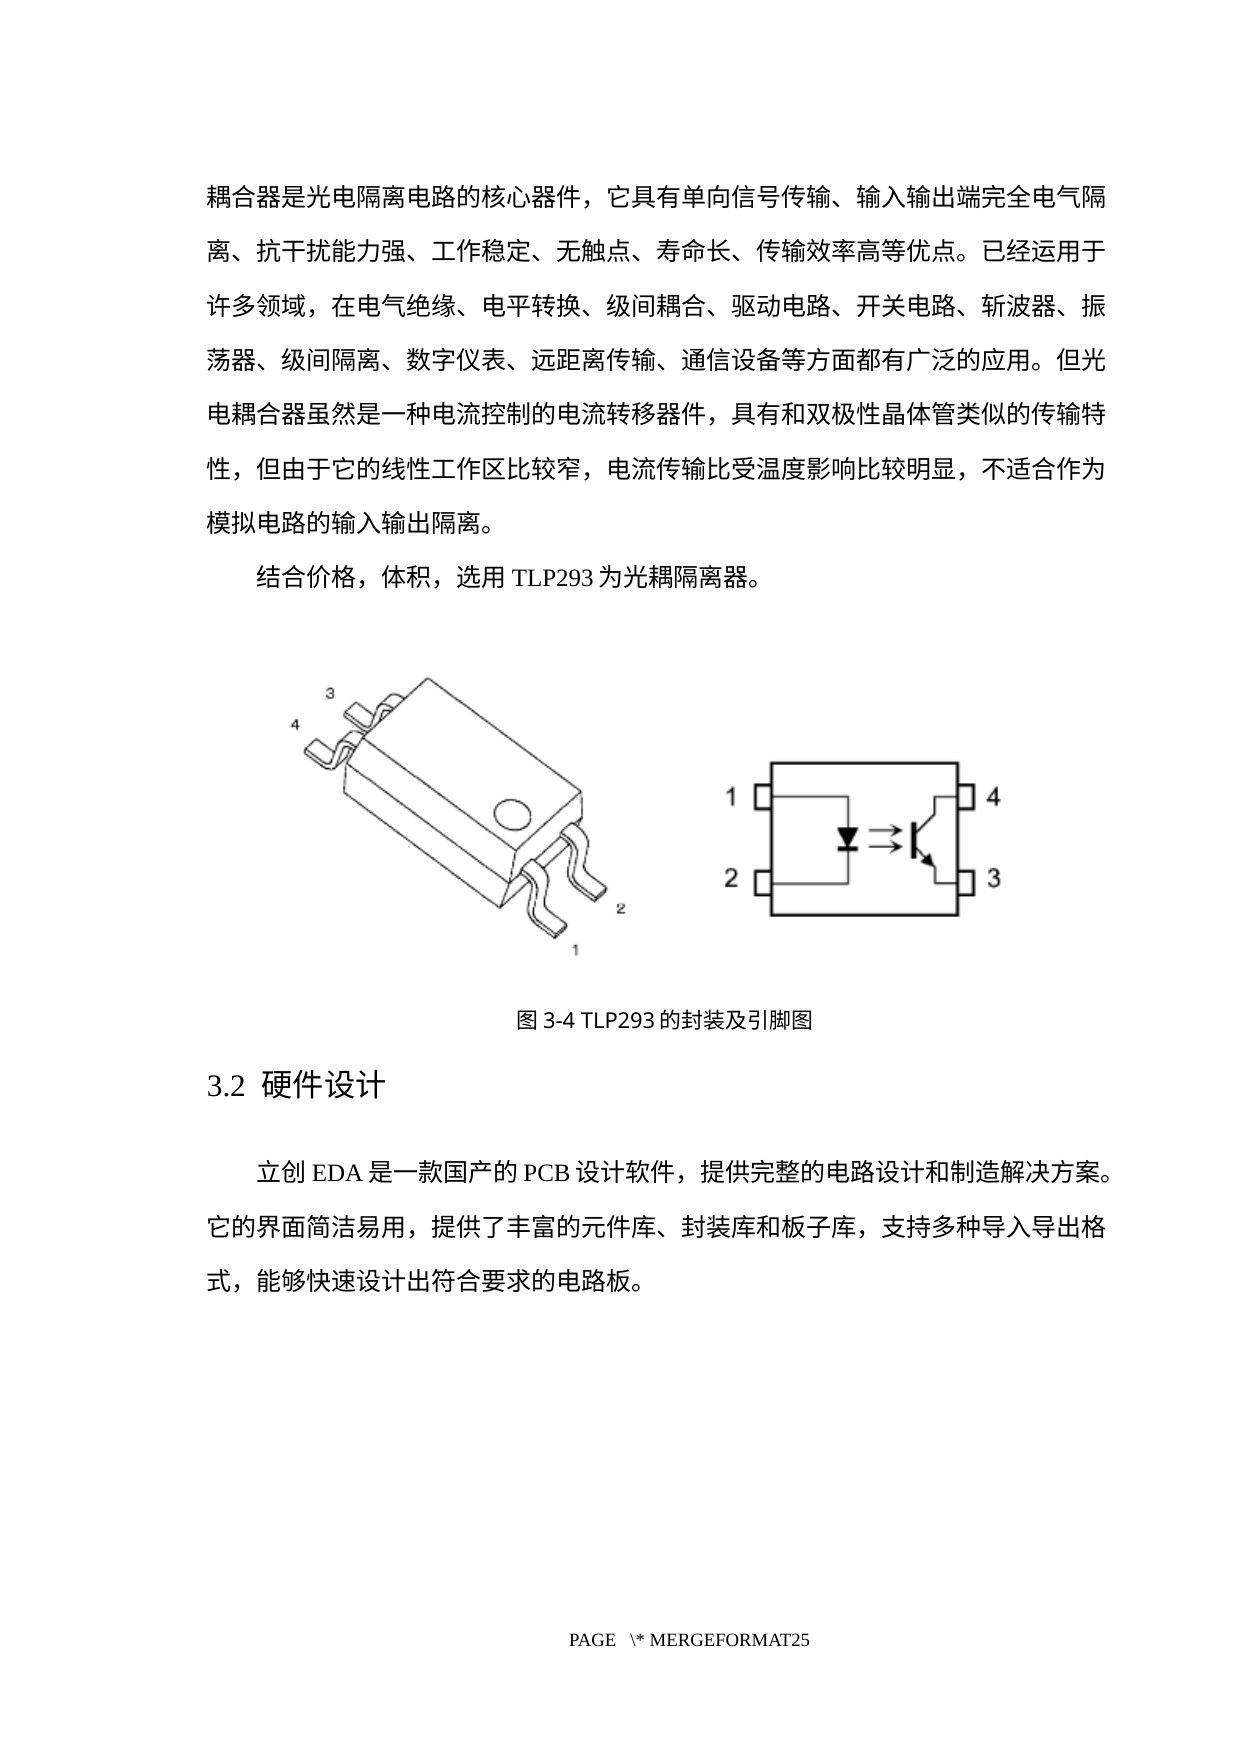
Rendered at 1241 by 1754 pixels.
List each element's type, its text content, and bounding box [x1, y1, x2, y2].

text 立创EDA是一款国产的PCB设计软件，提供完整的电路设计和制造解决方案。它的界面简洁易用，提供了丰富的元件库、封装库和板子库，支持多种导入导出格式，能够快速设计出符合要求的电路板。 [207, 1153, 1122, 1298]
text 结合价格，体积，选用TLP293为光耦隔离器。 [207, 558, 1122, 594]
subtitle 3.2 硬件设计 [207, 1060, 1122, 1105]
picture [259, 641, 1069, 975]
text 图 3-4 TLP293的封装及引脚图 [207, 1003, 1122, 1035]
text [207, 177, 1122, 540]
